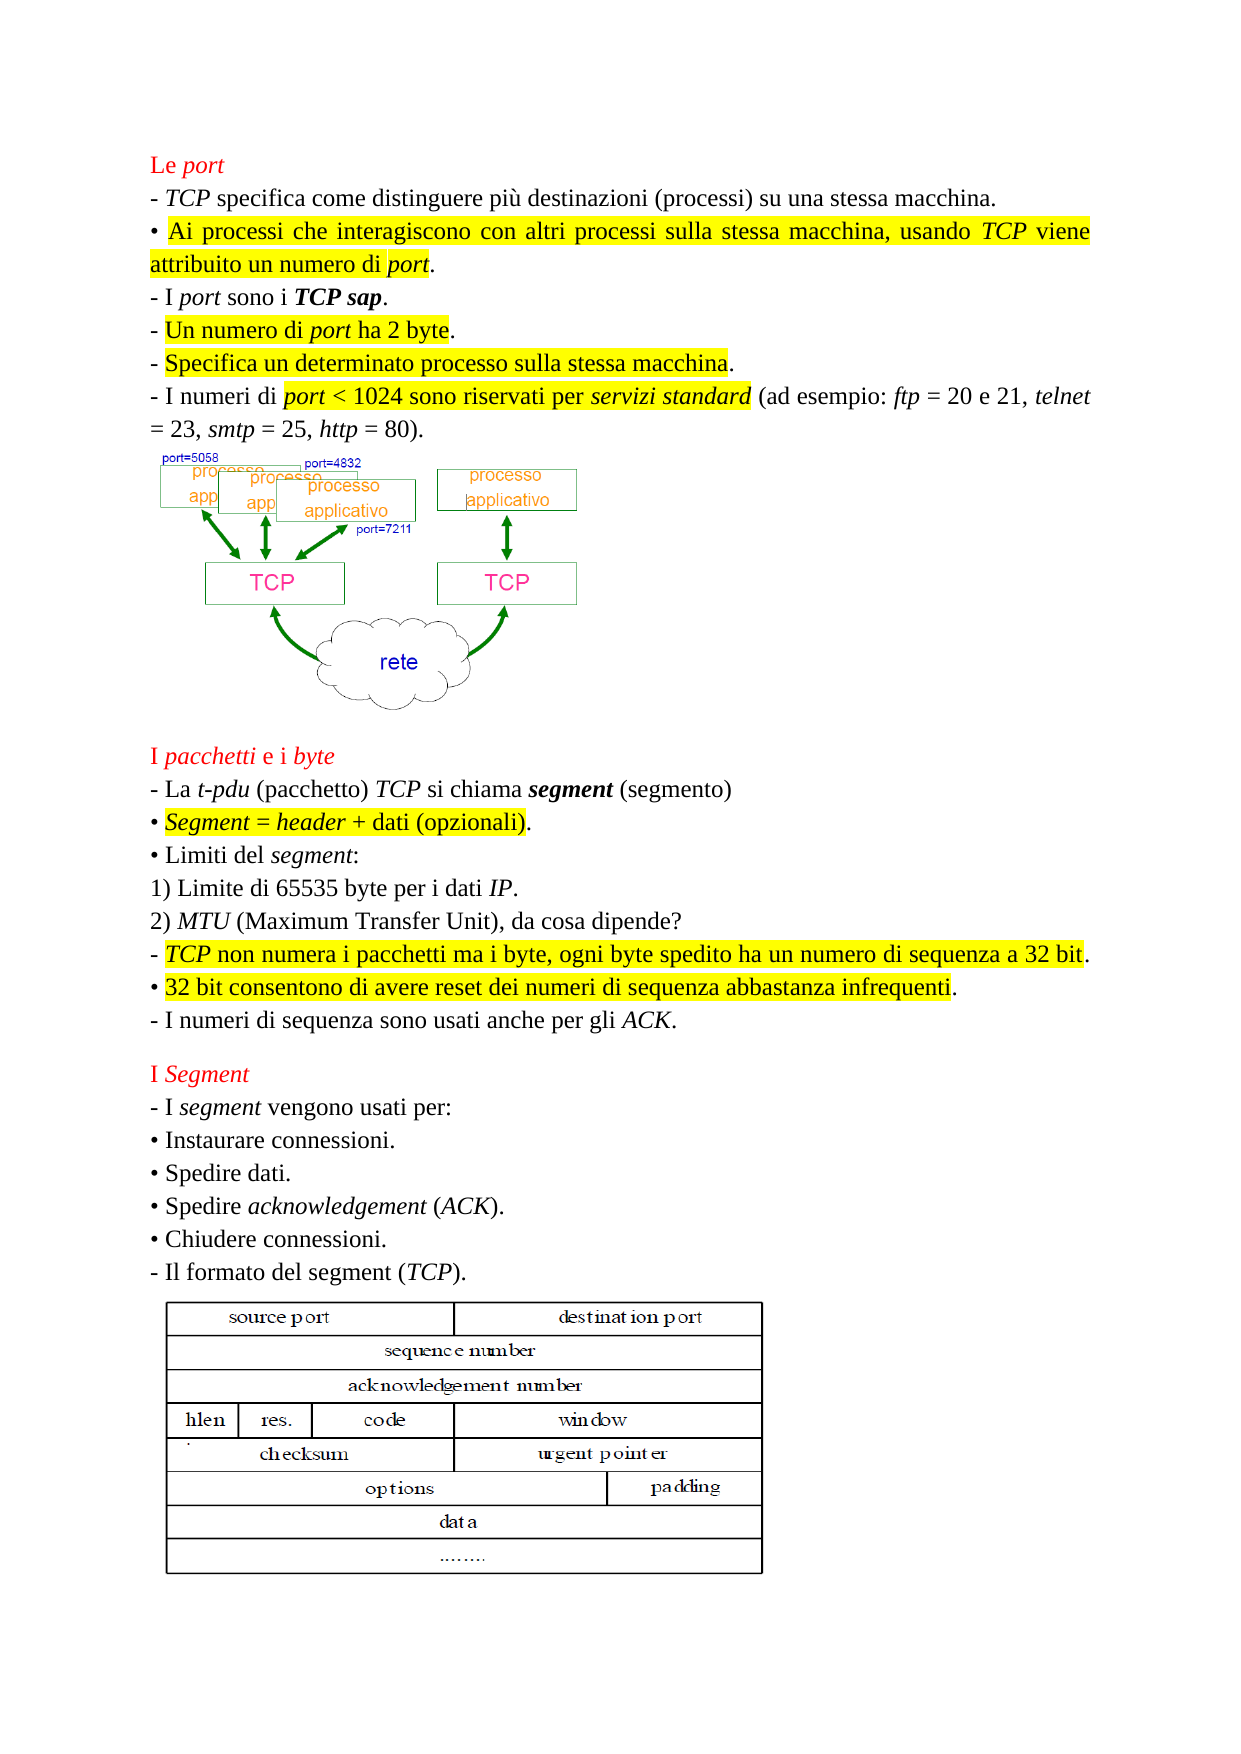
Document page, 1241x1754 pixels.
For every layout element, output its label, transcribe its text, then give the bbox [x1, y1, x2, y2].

text I pacchetti e i byte - La t-pdu (pacchetto) TCP si chiama segment (segmento) • Segment = header + dati (opzionali). • Limiti del segment: 1) Limite di 65535 byte per i dati IP. 2) MTU (Maximum Transfer Unit), da cosa dipende? - TCP non numera i pacchetti ma i byte, ogni byte spedito ha un numero di sequenza a 32 bit. • 32 bit consentono di avere reset dei numeri di sequenza abbastanza infrequenti. - I numeri di sequenza sono usati anche per gli ACK. [150, 741, 1090, 1034]
text Le port - TCP specifica come distinguere più destinazioni (processi) su una stessa macchina. • Ai processi che interagiscono con altri processi sulla stessa macchina, usando TCP viene attribuito un numero di port. - I port sono i TCP sap. - Un numero di port ha 2 byte. - Specifica un determinato processo sulla stessa macchina. - I numeri di port < 1024 sono riservati per servizi standard (ad esempio: ftp = 20 e 21, telnet = 23, smtp = 25, http = 80). [150, 150, 1090, 717]
picture [150, 446, 587, 717]
picture [150, 1290, 778, 1592]
